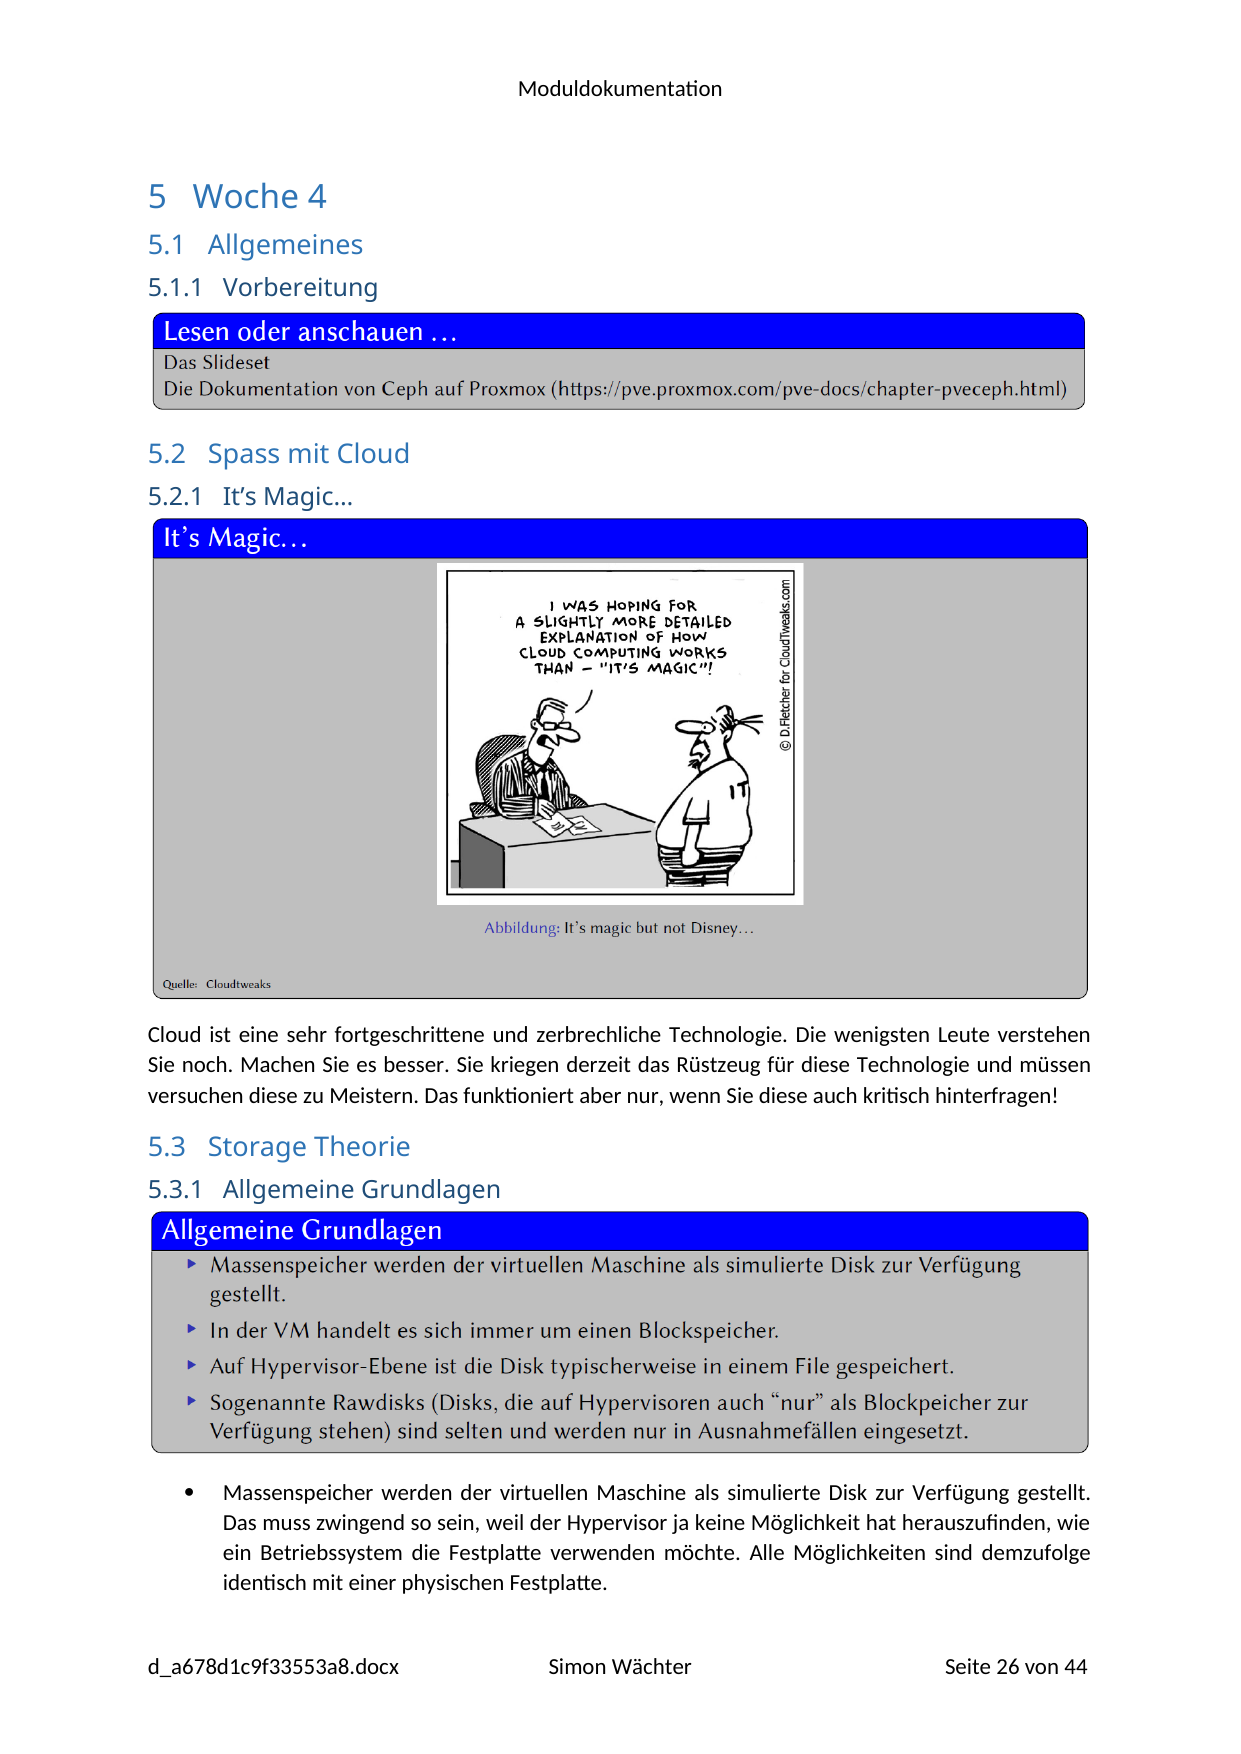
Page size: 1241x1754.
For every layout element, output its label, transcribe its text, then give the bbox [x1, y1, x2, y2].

subtitle Woche 4 [148, 173, 1093, 218]
picture [147, 515, 1093, 1002]
subtitle Vorbereitung [148, 270, 1093, 304]
subtitle It’s Magic… [148, 478, 1093, 512]
subtitle Storage Theorie [148, 1128, 1093, 1164]
picture [147, 1208, 1093, 1459]
subtitle Allgemeine Grundlagen [148, 1172, 1093, 1206]
text Cloud ist eine sehr fortgeschrittene und zerbrechliche Technologie. Die wenigsten Leute verstehen Sie noch. Machen Sie es besser. Sie kriegen derzeit das Rüstzeug für diese Technologie und müssen versuchen diese zu Meistern. Das funktioniert aber nur, wenn Sie diese auch kritisch hinterfragen! [148, 1020, 1093, 1109]
list Massenspeicher werden der virtuellen Maschine als simulierte Disk zur Verfügung gestellt. Das muss zwingend so sein, weil der Hypervisor ja keine Möglichkeit hat herauszufinden, wie ein Betriebssystem die Festplatte verwenden möchte. Alle Möglichkeiten sind demzufolge identisch mit einer physischen Festplatte. [185, 1478, 1093, 1596]
picture [147, 306, 1093, 416]
subtitle Spass mit Cloud [148, 434, 1093, 471]
subtitle Allgemeines [148, 226, 1093, 263]
